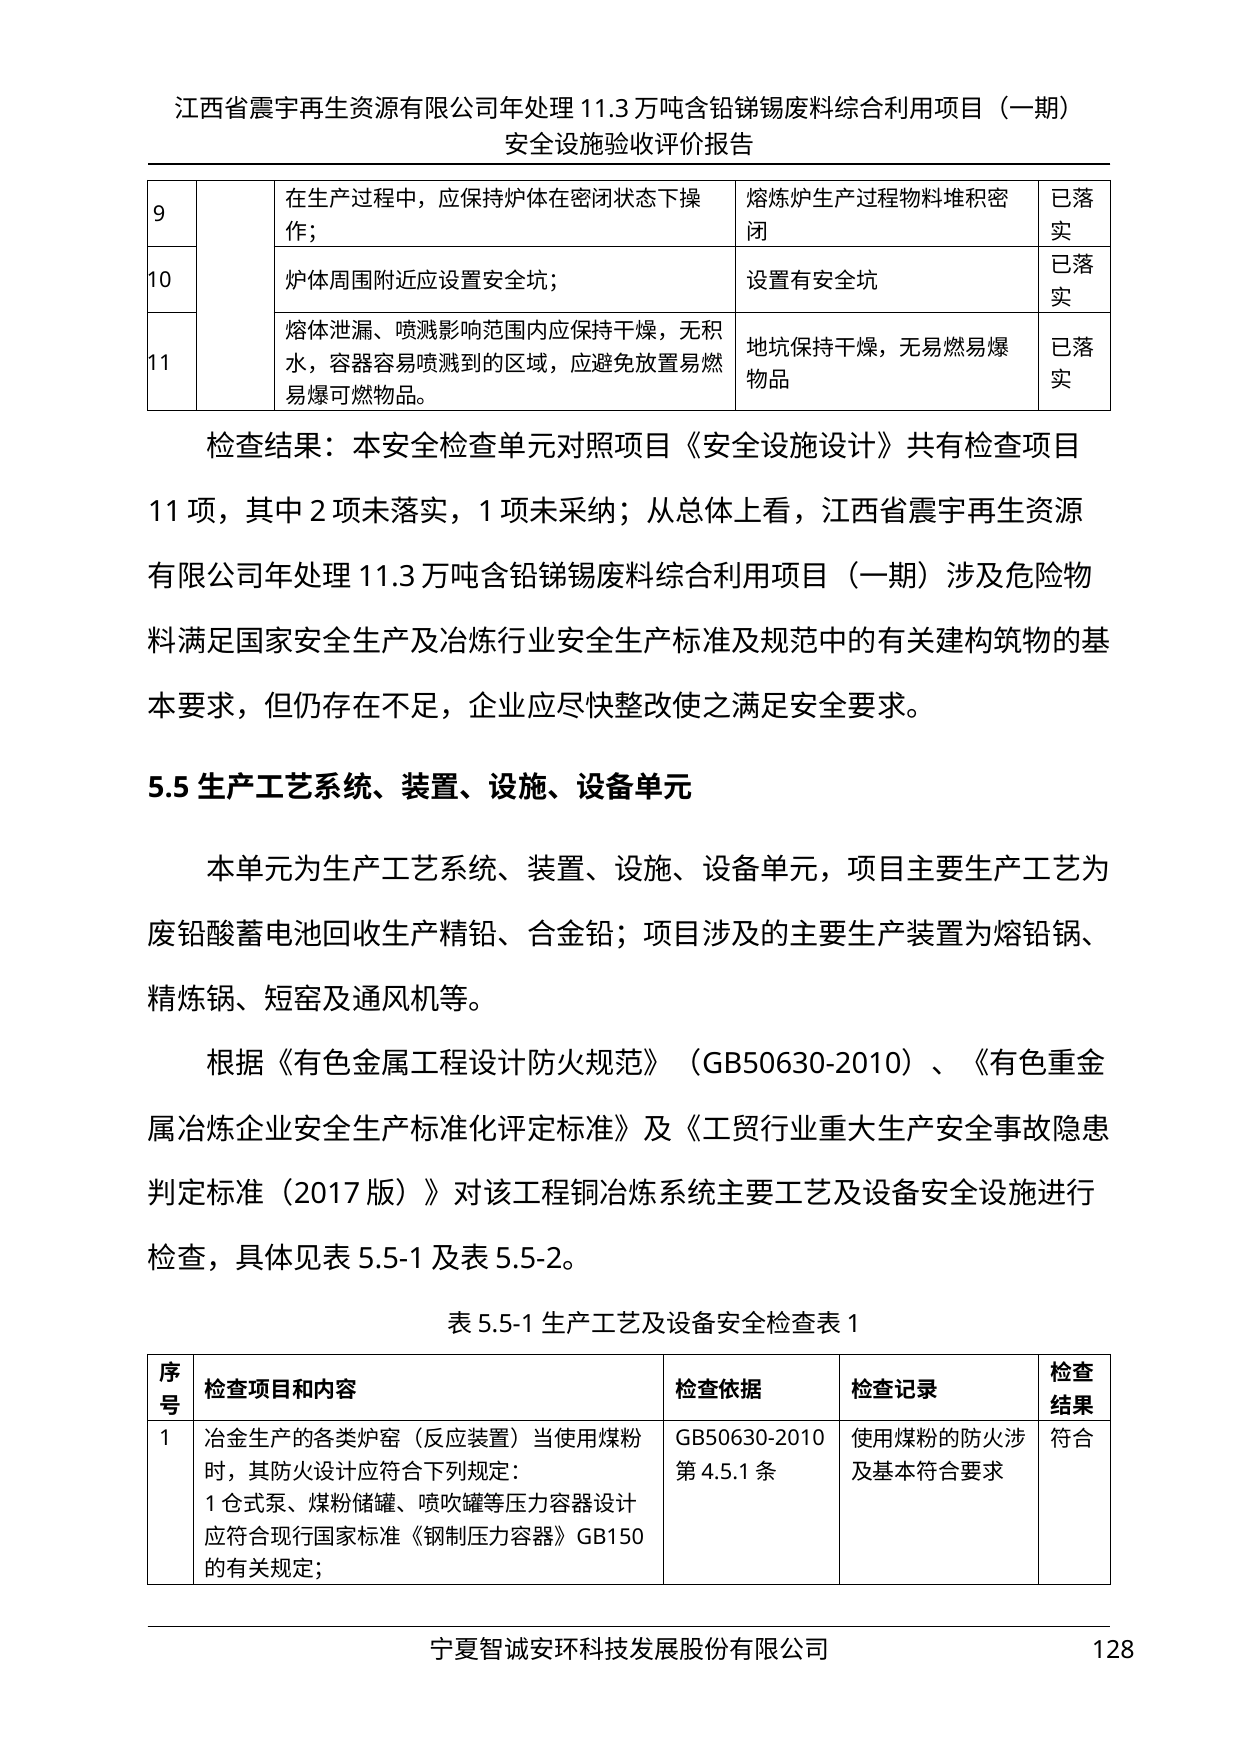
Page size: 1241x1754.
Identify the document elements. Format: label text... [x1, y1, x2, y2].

text 本单元为生产工艺系统、装置、设施、设备单元，项目主要生产工艺为废铅酸蓄电池回收生产精铅、合金铅；项目涉及的主要生产装置为熔铅锅、精炼锅、短窑及通风机等。 [148, 834, 1110, 1029]
text 检查结果：本安全检查单元对照项目《安全设施设计》共有检查项目11项，其中2项未落实，1项未采纳；从总体上看，江西省震宇再生资源有限公司年处理11.3万吨含铅锑锡废料综合利用项目（一期）涉及危险物料满足国家安全生产及冶炼行业安全生产标准及规范中的有关建构筑物的基本要求，但仍存在不足，企业应尽快整改使之满足安全要求。 [148, 411, 1110, 736]
text 表5.5-1 生产工艺及设备安全检查表1 [148, 1289, 1110, 1354]
text 5.5 生产工艺系统、装置、设施、设备单元 [148, 753, 1110, 818]
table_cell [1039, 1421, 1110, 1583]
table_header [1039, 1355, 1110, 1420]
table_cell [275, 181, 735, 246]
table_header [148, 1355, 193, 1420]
text 根据《有色金属工程设计防火规范》（GB50630-2010）、《有色重金属冶炼企业安全生产标准化评定标准》及《工贸行业重大生产安全事故隐患判定标准（2017版）》对该工程铜冶炼系统主要工艺及设备安全设施进行检查，具体见表5.5-1及表5.5-2。 [148, 1029, 1110, 1289]
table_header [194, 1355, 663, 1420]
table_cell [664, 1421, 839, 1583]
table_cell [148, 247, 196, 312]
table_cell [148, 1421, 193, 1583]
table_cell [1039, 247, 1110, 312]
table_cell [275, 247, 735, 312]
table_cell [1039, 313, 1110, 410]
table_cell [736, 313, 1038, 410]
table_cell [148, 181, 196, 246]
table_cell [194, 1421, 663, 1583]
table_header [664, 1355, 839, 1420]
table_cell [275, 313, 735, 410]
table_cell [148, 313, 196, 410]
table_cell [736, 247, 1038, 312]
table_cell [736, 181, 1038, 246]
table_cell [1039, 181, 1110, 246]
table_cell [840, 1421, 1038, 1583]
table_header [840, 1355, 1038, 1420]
